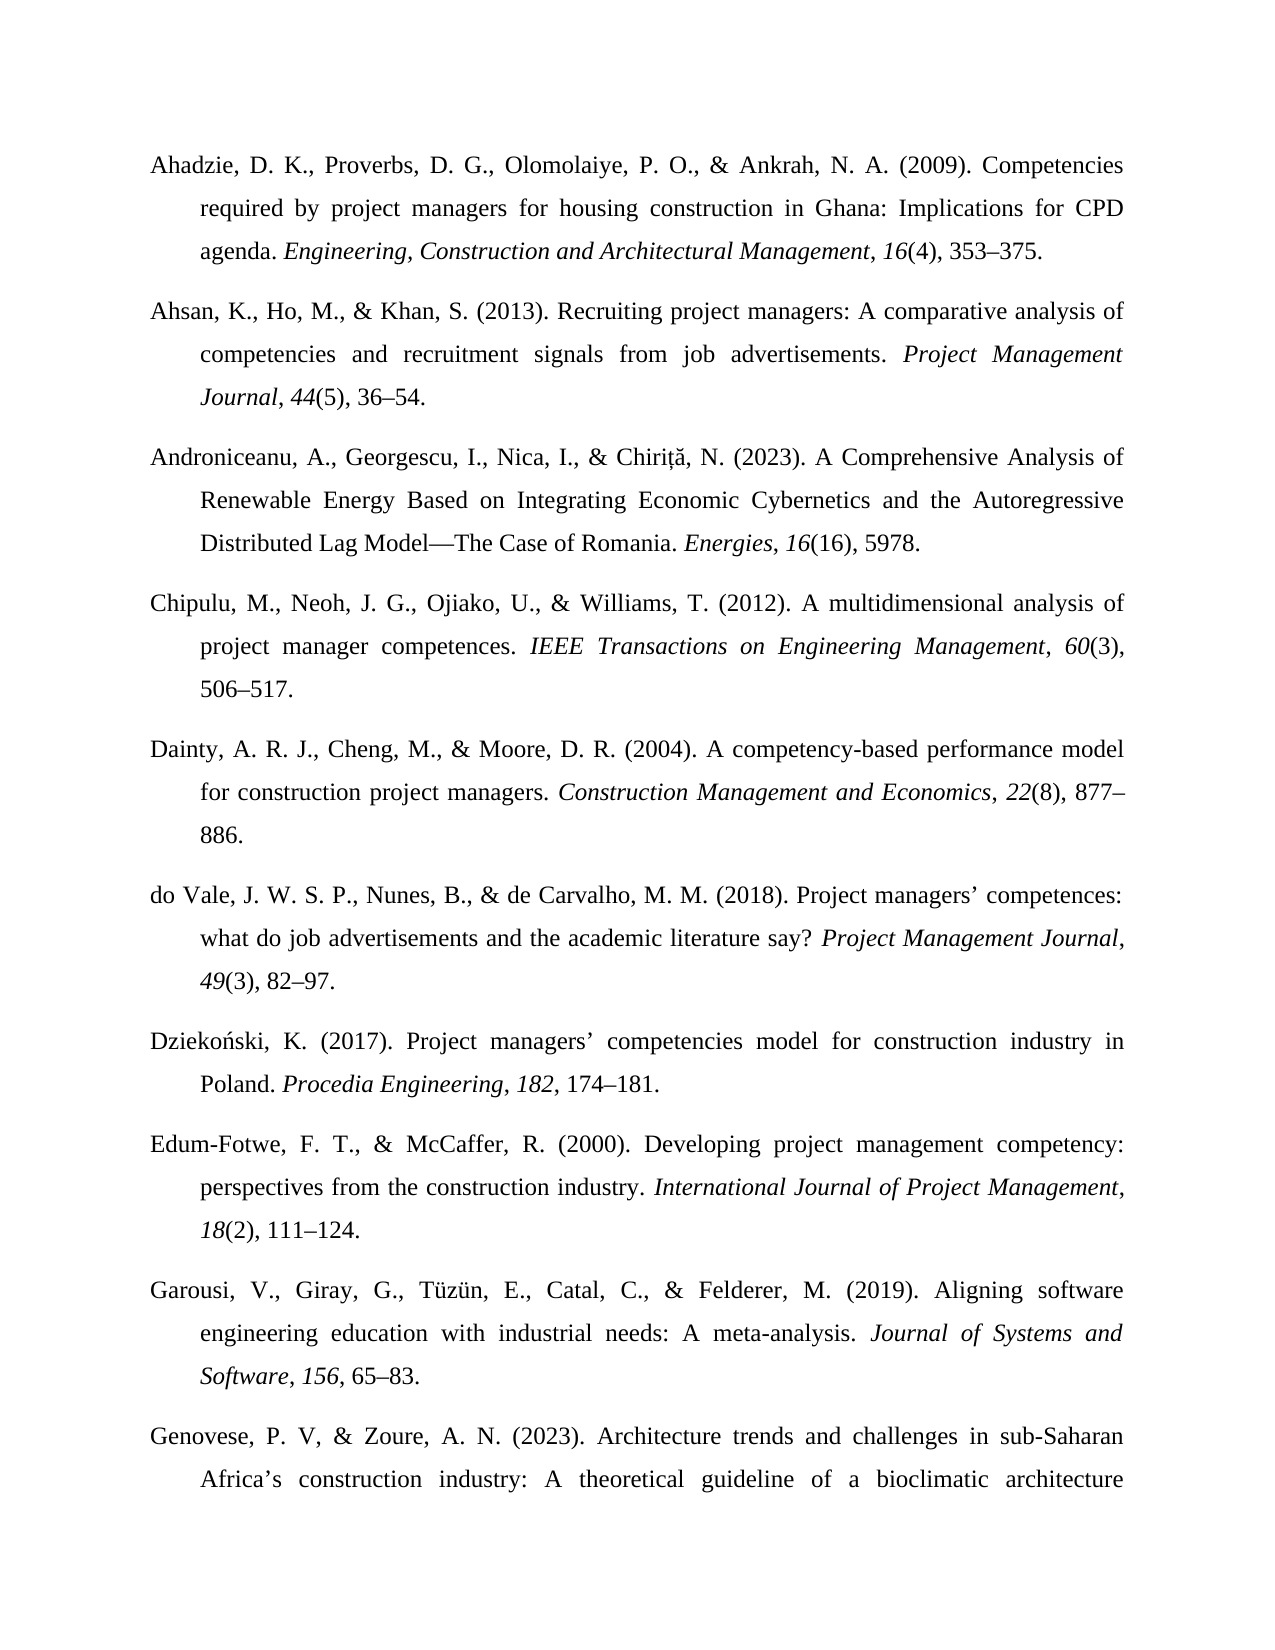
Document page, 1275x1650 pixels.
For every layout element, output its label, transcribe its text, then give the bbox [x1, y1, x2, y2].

text Chipulu, M., Neoh, J. G., Ojiako, U., & Williams, T. (2012). A multidimensional analysis of project manager competences. IEEE Transactions on Engineering Management, 60(3), 506–517. [150, 588, 1125, 703]
text Edum-Fotwe, F. T., & McCaffer, R. (2000). Developing project management competency: perspectives from the construction industry. International Journal of Project Management, 18(2), 111–124. [150, 1129, 1125, 1244]
text Dainty, A. R. J., Cheng, M., & Moore, D. R. (2004). A competency‐based performance model for construction project managers. Construction Management and Economics, 22(8), 877–886. [150, 734, 1125, 849]
text Androniceanu, A., Georgescu, I., Nica, I., & Chiriță, N. (2023). A Comprehensive Analysis of Renewable Energy Based on Integrating Economic Cybernetics and the Autoregressive Distributed Lag Model—The Case of Romania. Energies, 16(16), 5978. [150, 442, 1125, 557]
text Ahsan, K., Ho, M., & Khan, S. (2013). Recruiting project managers: A comparative analysis of competencies and recruitment signals from job advertisements. Project Management Journal, 44(5), 36–54. [150, 296, 1125, 411]
text do Vale, J. W. S. P., Nunes, B., & de Carvalho, M. M. (2018). Project managers’ competences: what do job advertisements and the academic literature say? Project Management Journal, 49(3), 82–97. [150, 880, 1125, 995]
text Ahadzie, D. K., Proverbs, D. G., Olomolaiye, P. O., & Ankrah, N. A. (2009). Competencies required by project managers for housing construction in Ghana: Implications for CPD agenda. Engineering, Construction and Architectural Management, 16(4), 353–375. [150, 150, 1125, 265]
text Garousi, V., Giray, G., Tüzün, E., Catal, C., & Felderer, M. (2019). Aligning software engineering education with industrial needs: A meta-analysis. Journal of Systems and Software, 156, 65–83. [150, 1275, 1125, 1390]
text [150, 1421, 1125, 1493]
text Dziekoński, K. (2017). Project managers’ competencies model for construction industry in Poland. Procedia Engineering, 182, 174–181. [150, 1026, 1125, 1098]
